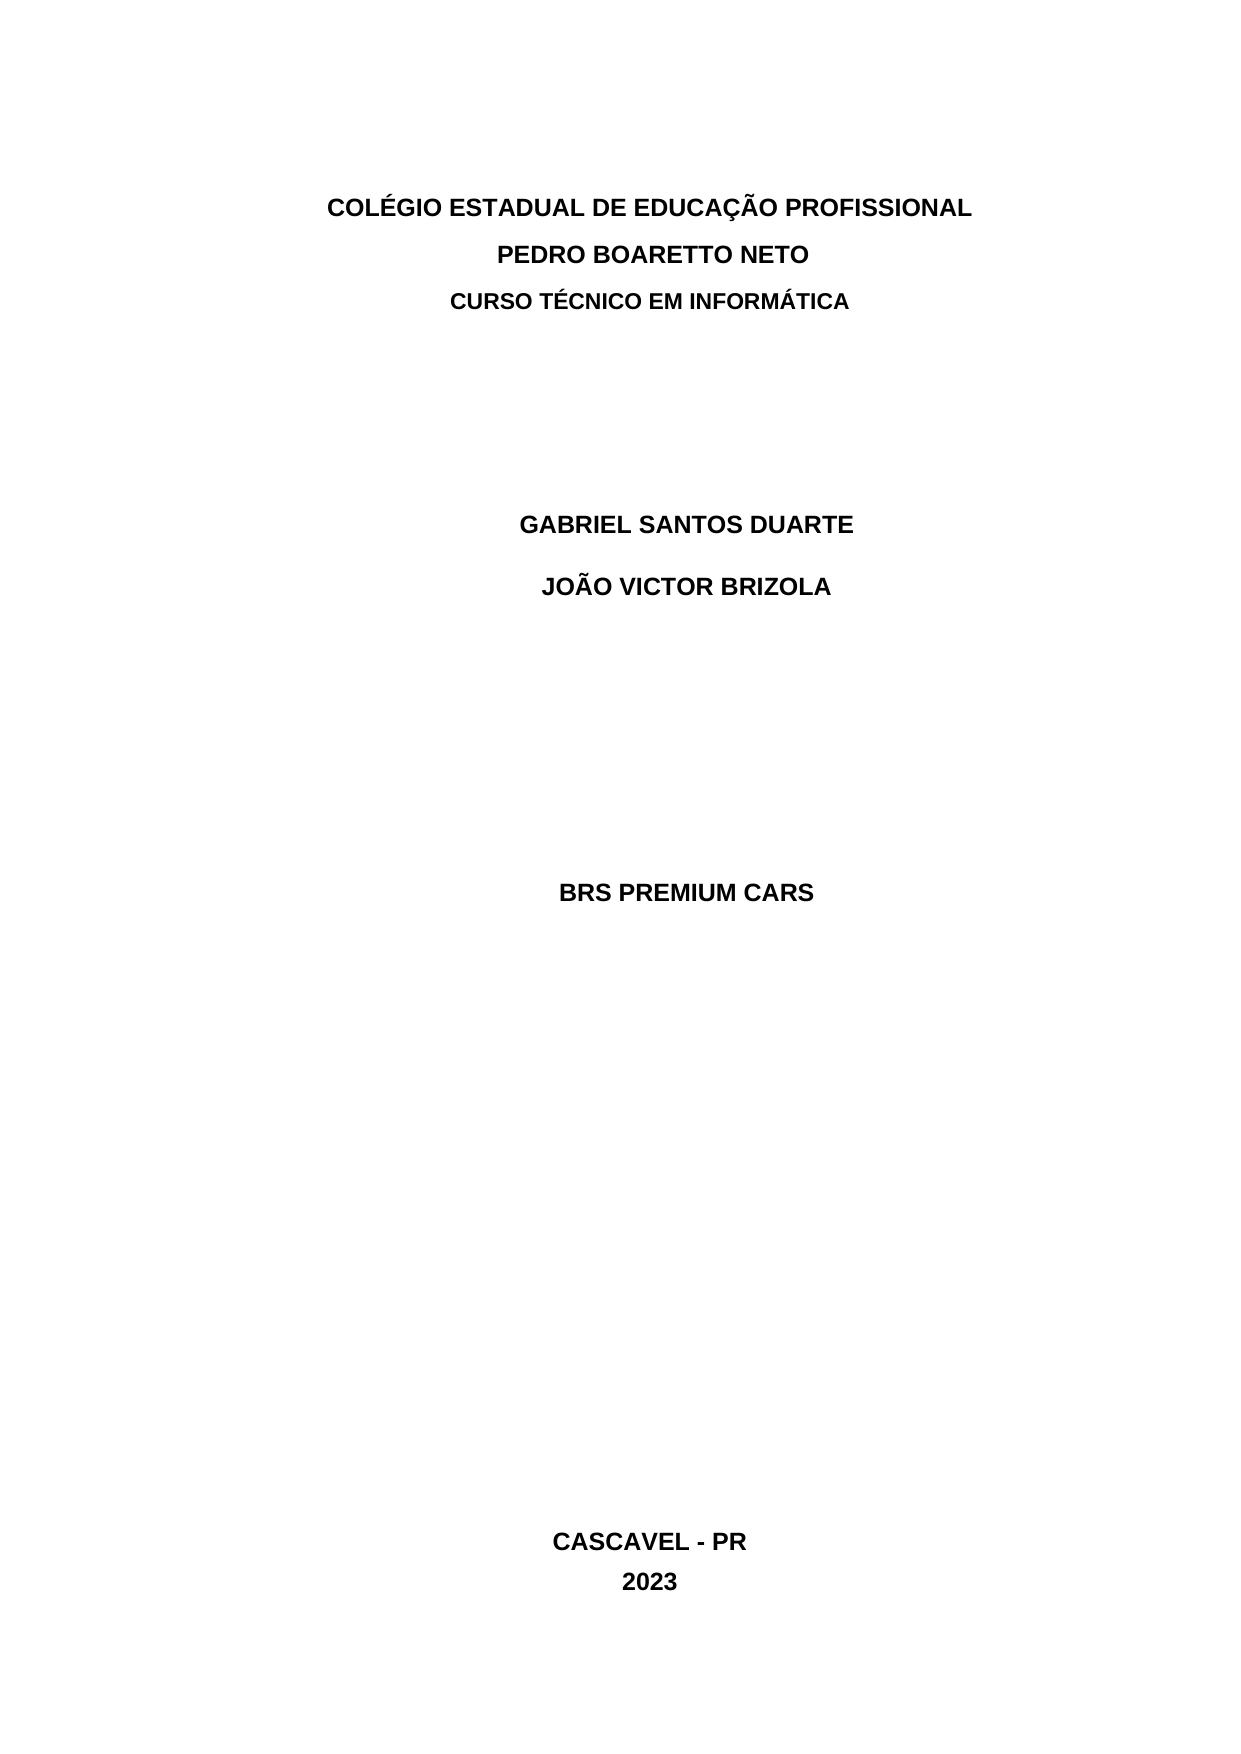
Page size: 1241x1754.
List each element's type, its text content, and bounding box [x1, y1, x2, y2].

text JOÃO VICTOR BRIZOLA [177, 570, 1122, 602]
text PEDRO BOARETTO NETO [177, 238, 1122, 271]
text CURSO TÉCNICO EM INFORMÁTICA [177, 285, 1122, 318]
text BRS PREMIUM CARS [177, 876, 1122, 909]
text 2023 [177, 1564, 1122, 1597]
text CASCAVEL - PR [177, 1525, 1122, 1557]
text COLÉGIO ESTADUAL DE EDUCAÇÃO PROFISSIONAL [177, 191, 1122, 224]
text GABRIEL SANTOS DUARTE [177, 509, 1122, 541]
